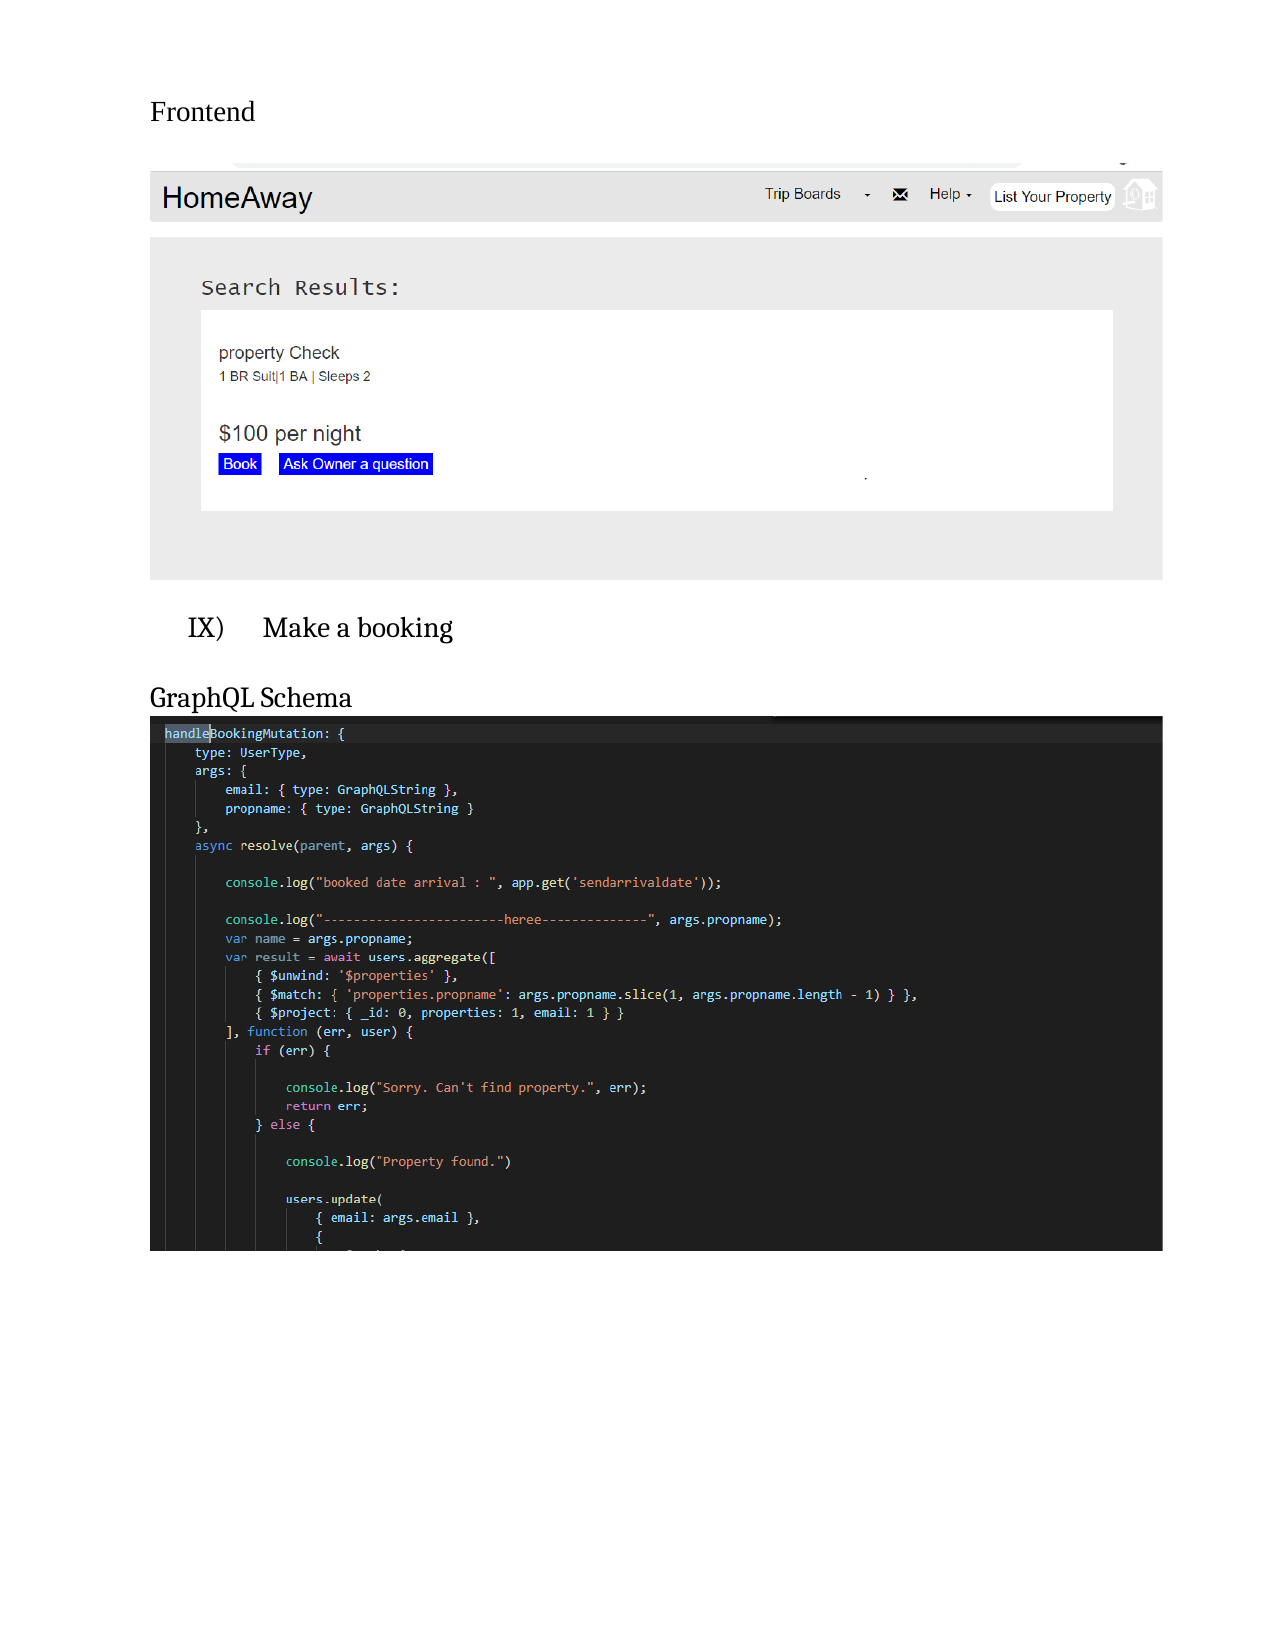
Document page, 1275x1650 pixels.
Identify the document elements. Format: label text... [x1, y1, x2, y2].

list Make a booking [187, 612, 1162, 645]
text GraphQL Schema [150, 681, 1162, 715]
text Frontend [150, 94, 1162, 127]
picture [150, 716, 1163, 1251]
picture [150, 163, 1163, 581]
